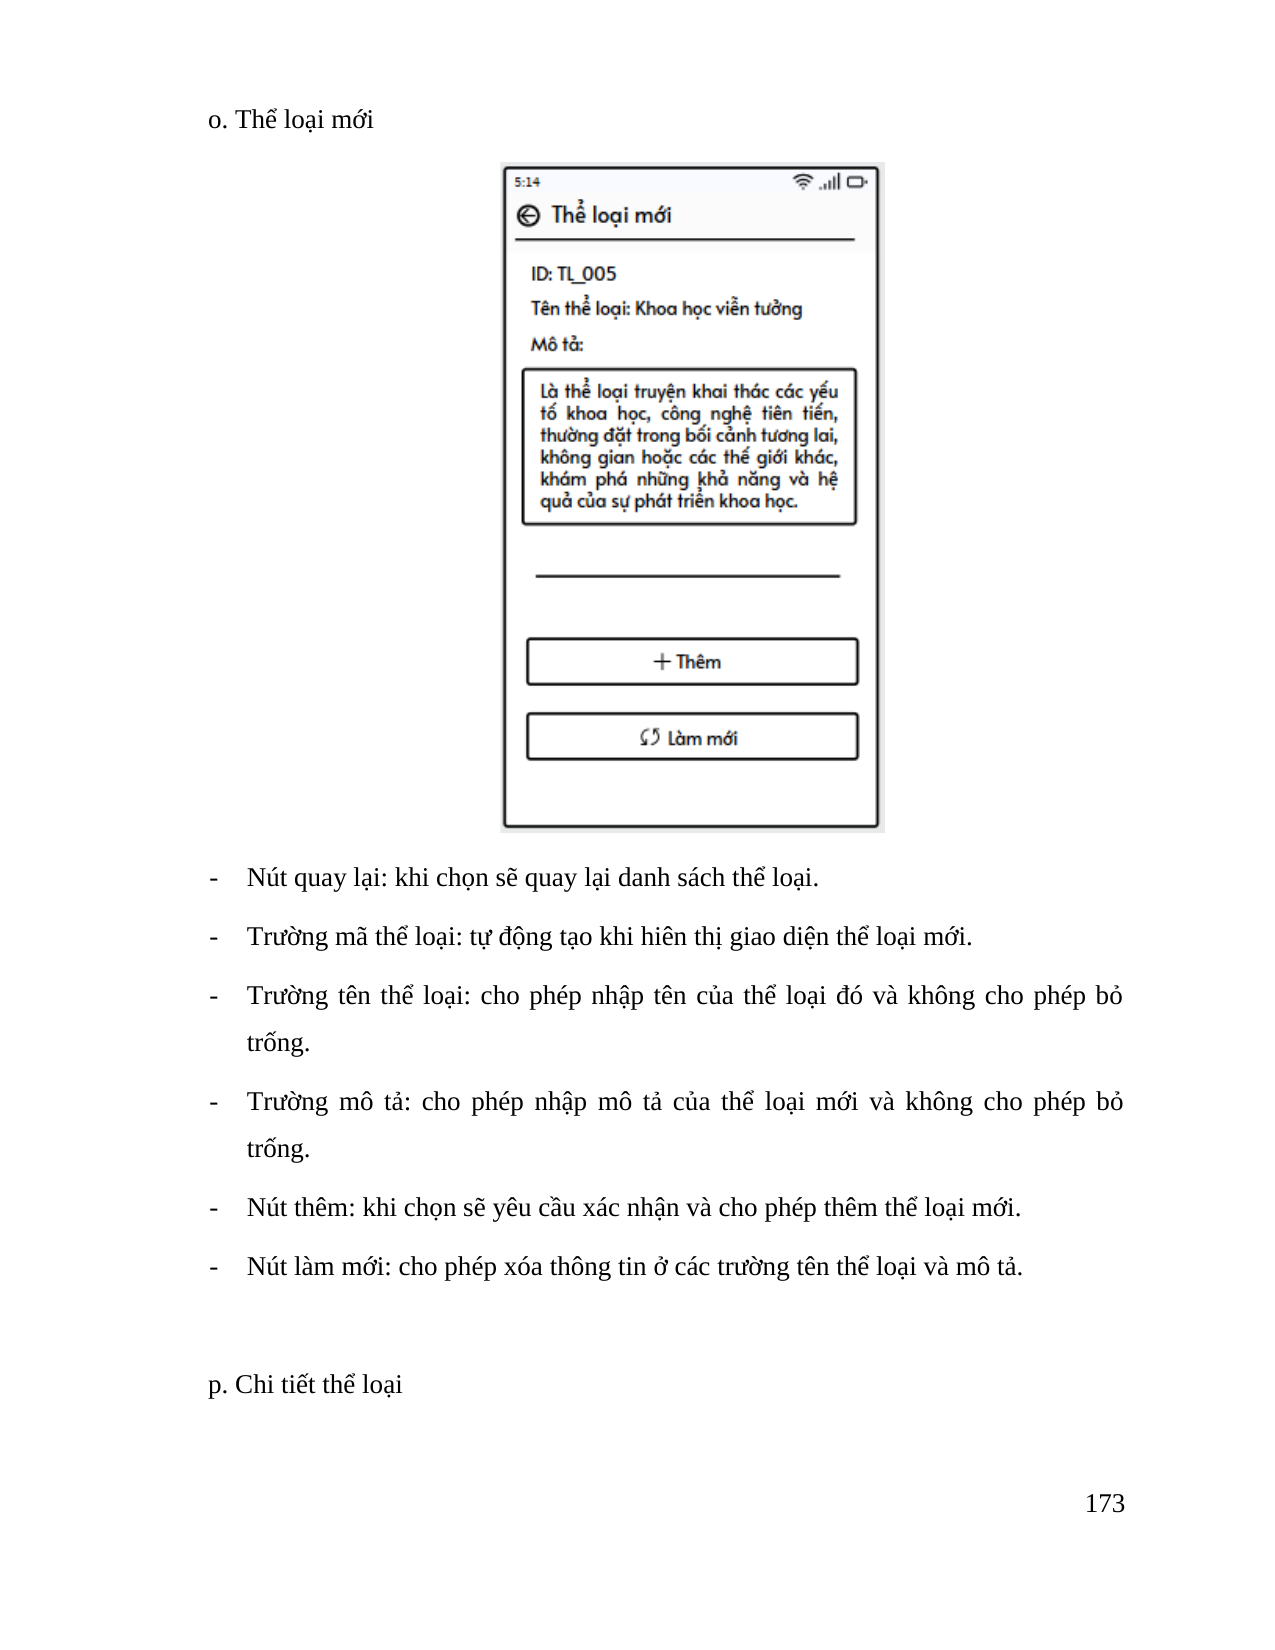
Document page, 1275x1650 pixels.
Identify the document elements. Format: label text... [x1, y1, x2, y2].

picture [500, 162, 885, 833]
list Thể loại mới [208, 103, 1125, 134]
list Nút làm mới: cho phép xóa thông tin ở các trường tên thể loại và mô tả. [209, 1250, 1125, 1281]
list Trường mã thể loại: tự động tạo khi hiên thị giao diện thể loại mới. [209, 920, 1125, 951]
list Nút thêm: khi chọn sẽ yêu cầu xác nhận và cho phép thêm thể loại mới. [209, 1191, 1125, 1222]
list Trường tên thể loại: cho phép nhập tên của thể loại đó và không cho phép bỏ trống. [209, 979, 1125, 1057]
list Chi tiết thể loại [208, 1368, 1125, 1400]
list Trường mô tả: cho phép nhập mô tả của thể loại mới và không cho phép bỏ trống. [209, 1085, 1125, 1163]
list Nút quay lại: khi chọn sẽ quay lại danh sách thể loại. [209, 861, 1125, 892]
